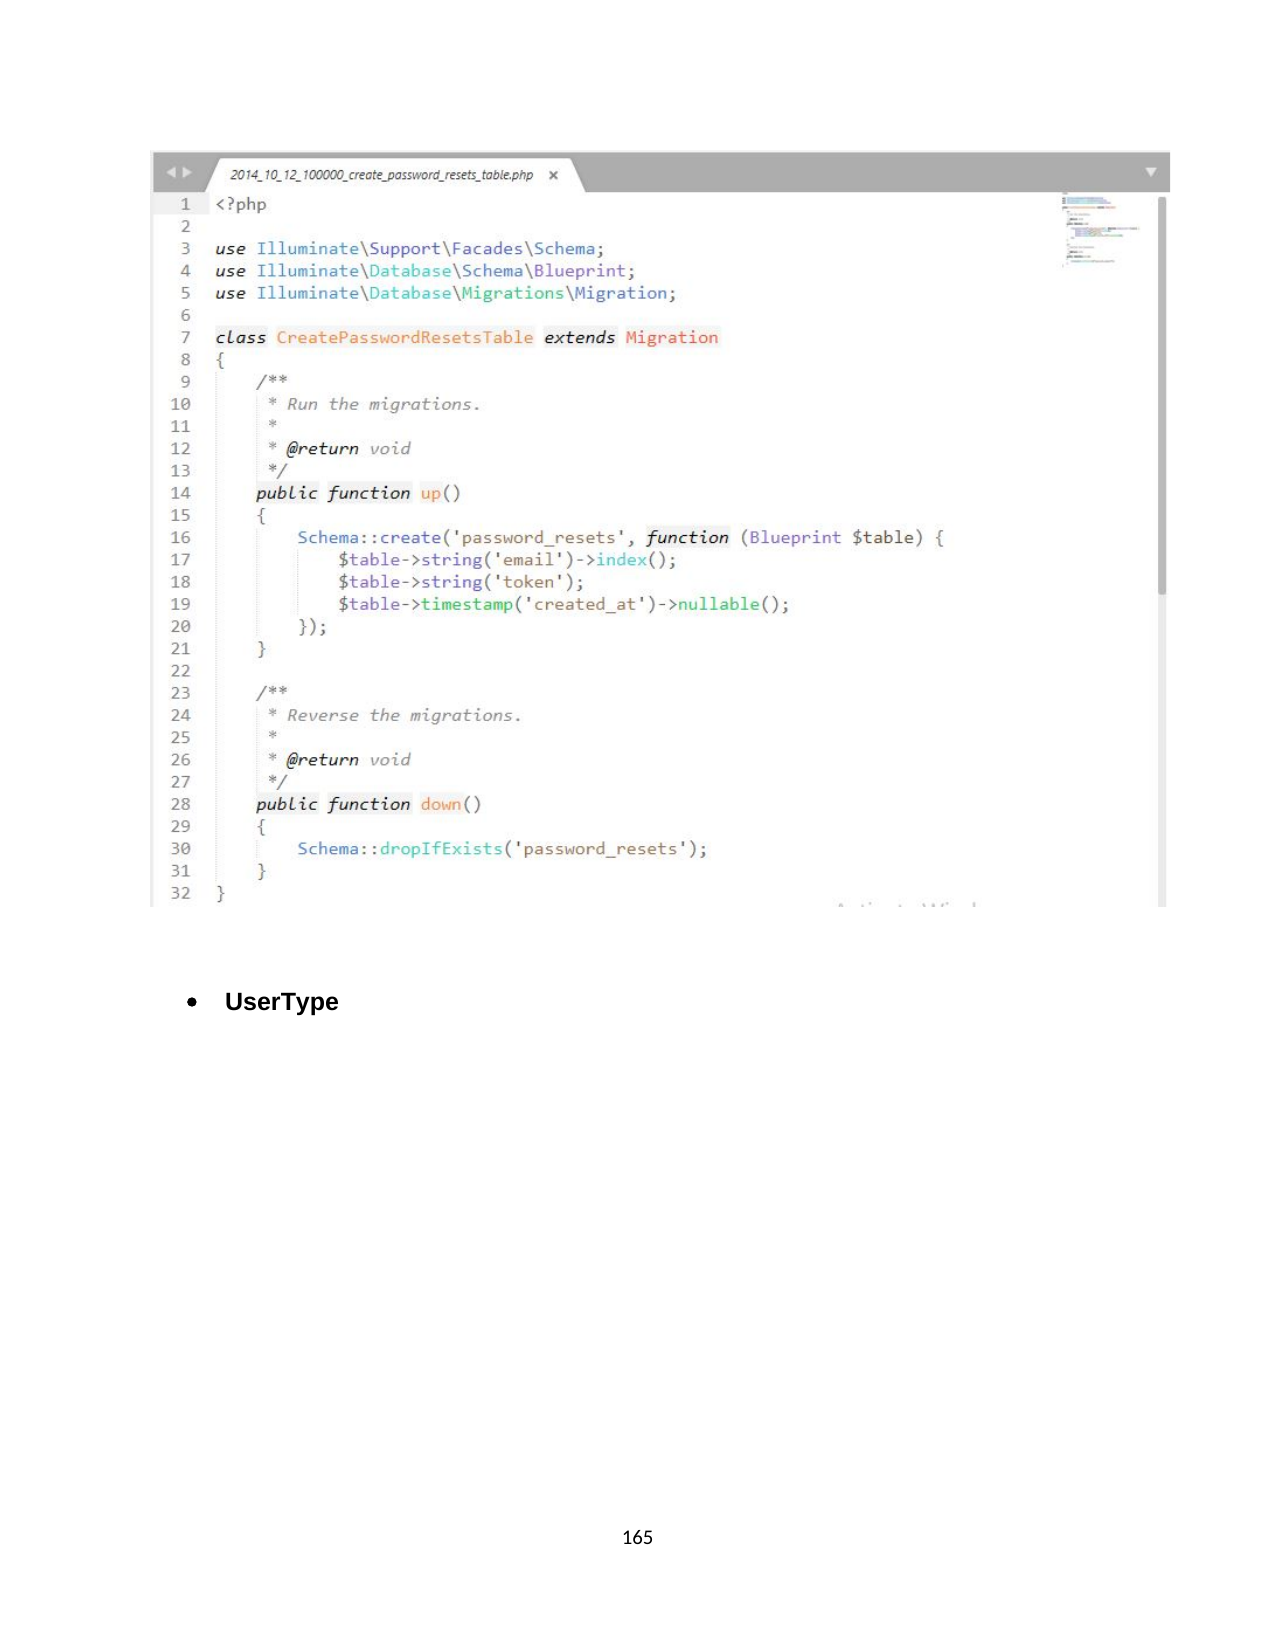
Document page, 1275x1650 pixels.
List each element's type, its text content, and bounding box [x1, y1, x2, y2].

picture [150, 150, 1171, 907]
list UserType [187, 987, 1125, 1016]
